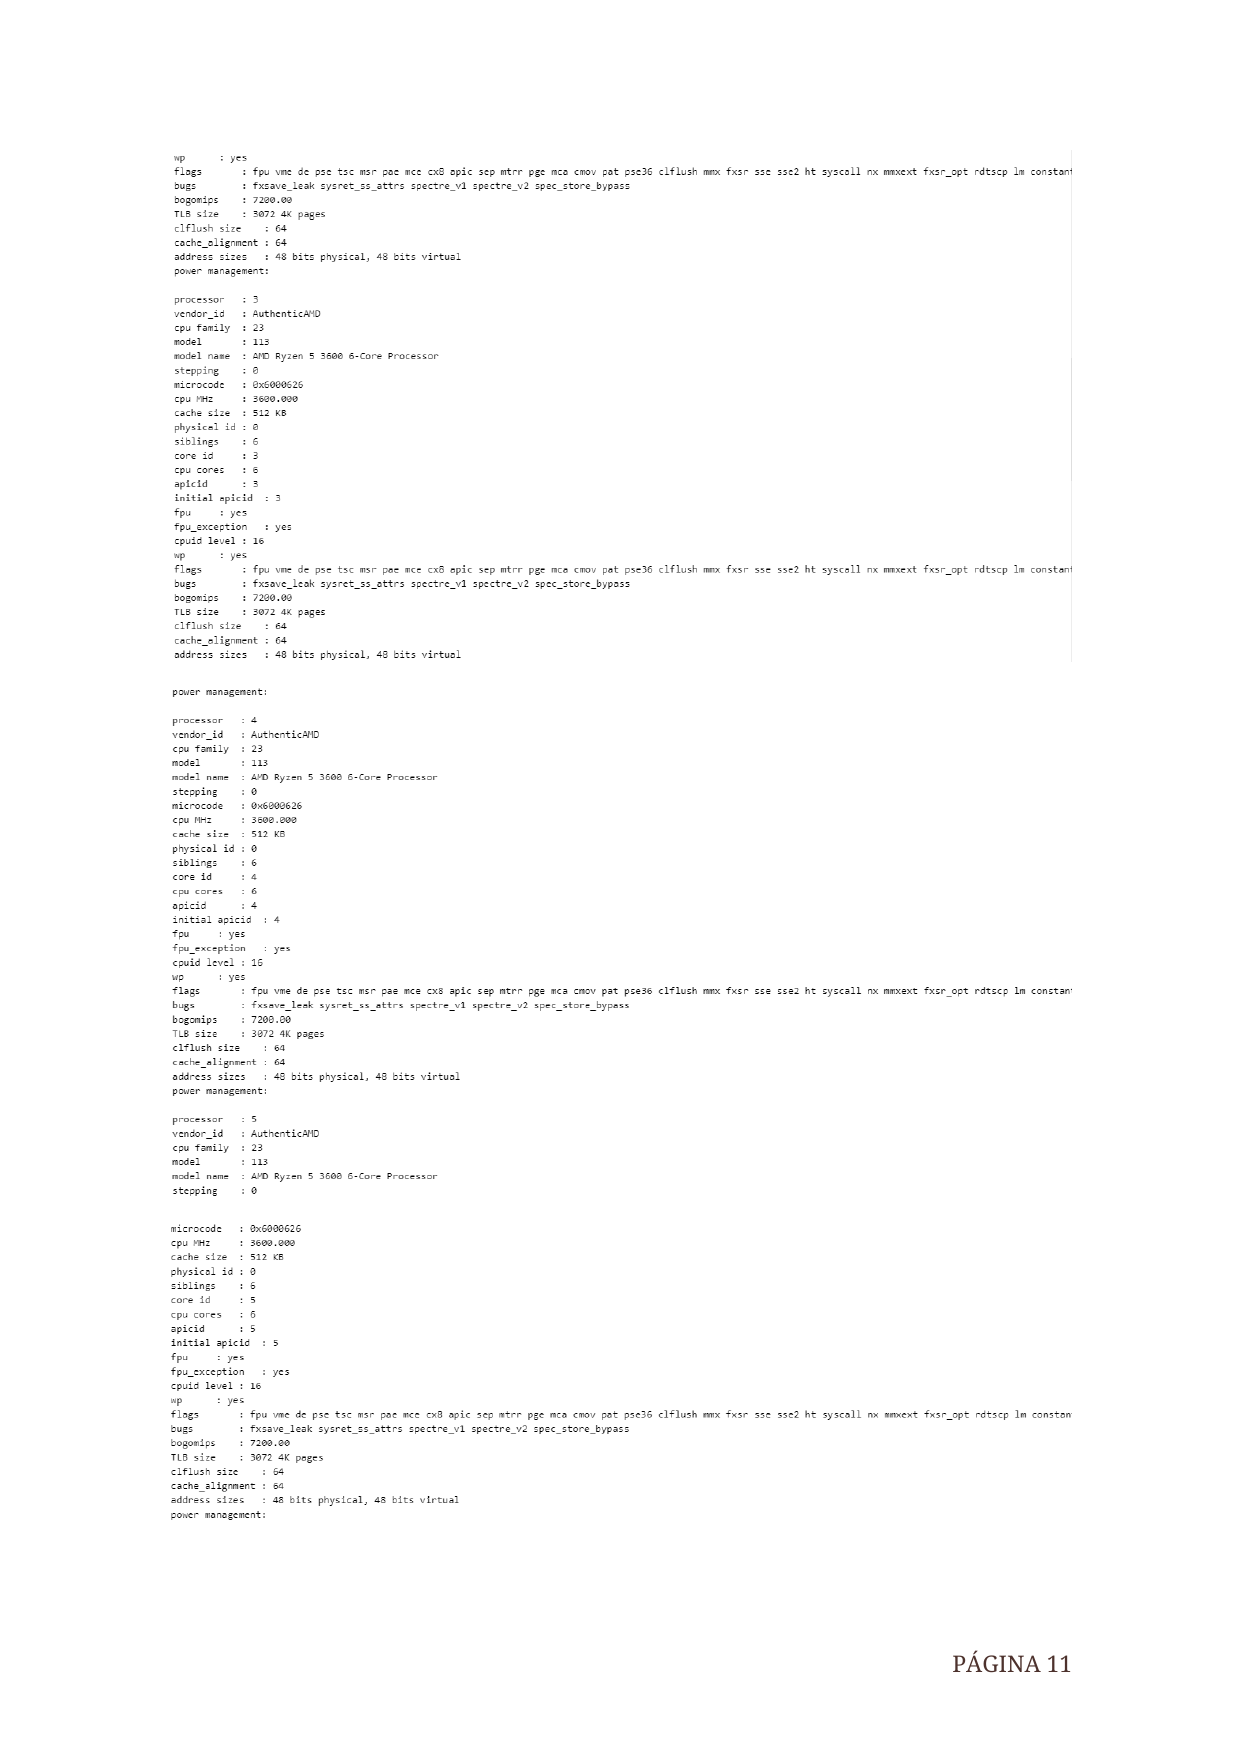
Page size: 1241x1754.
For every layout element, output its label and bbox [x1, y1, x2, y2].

picture [168, 1221, 1072, 1526]
picture [168, 150, 1072, 662]
picture [168, 686, 1072, 1198]
